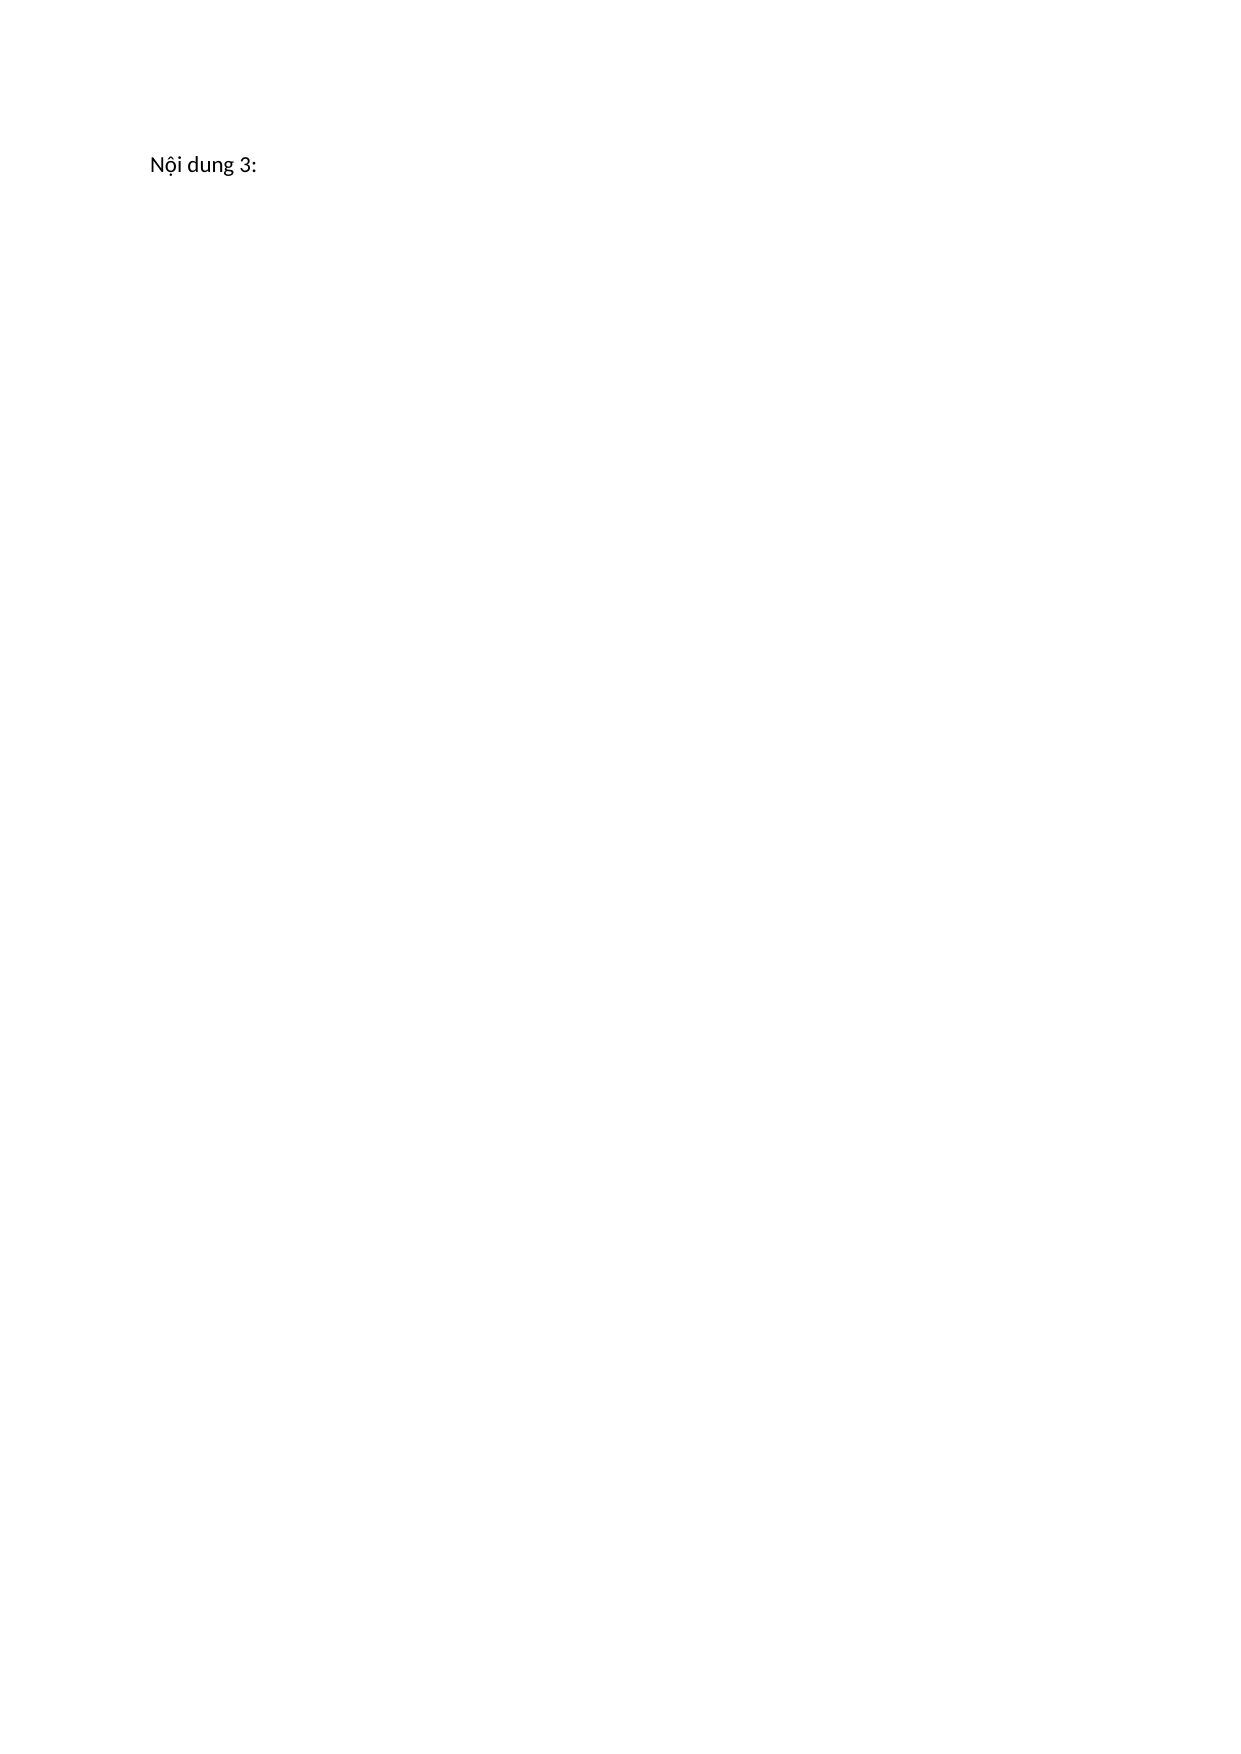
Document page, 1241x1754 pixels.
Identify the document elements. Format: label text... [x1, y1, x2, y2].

text Nội dung 3: [150, 150, 1090, 178]
